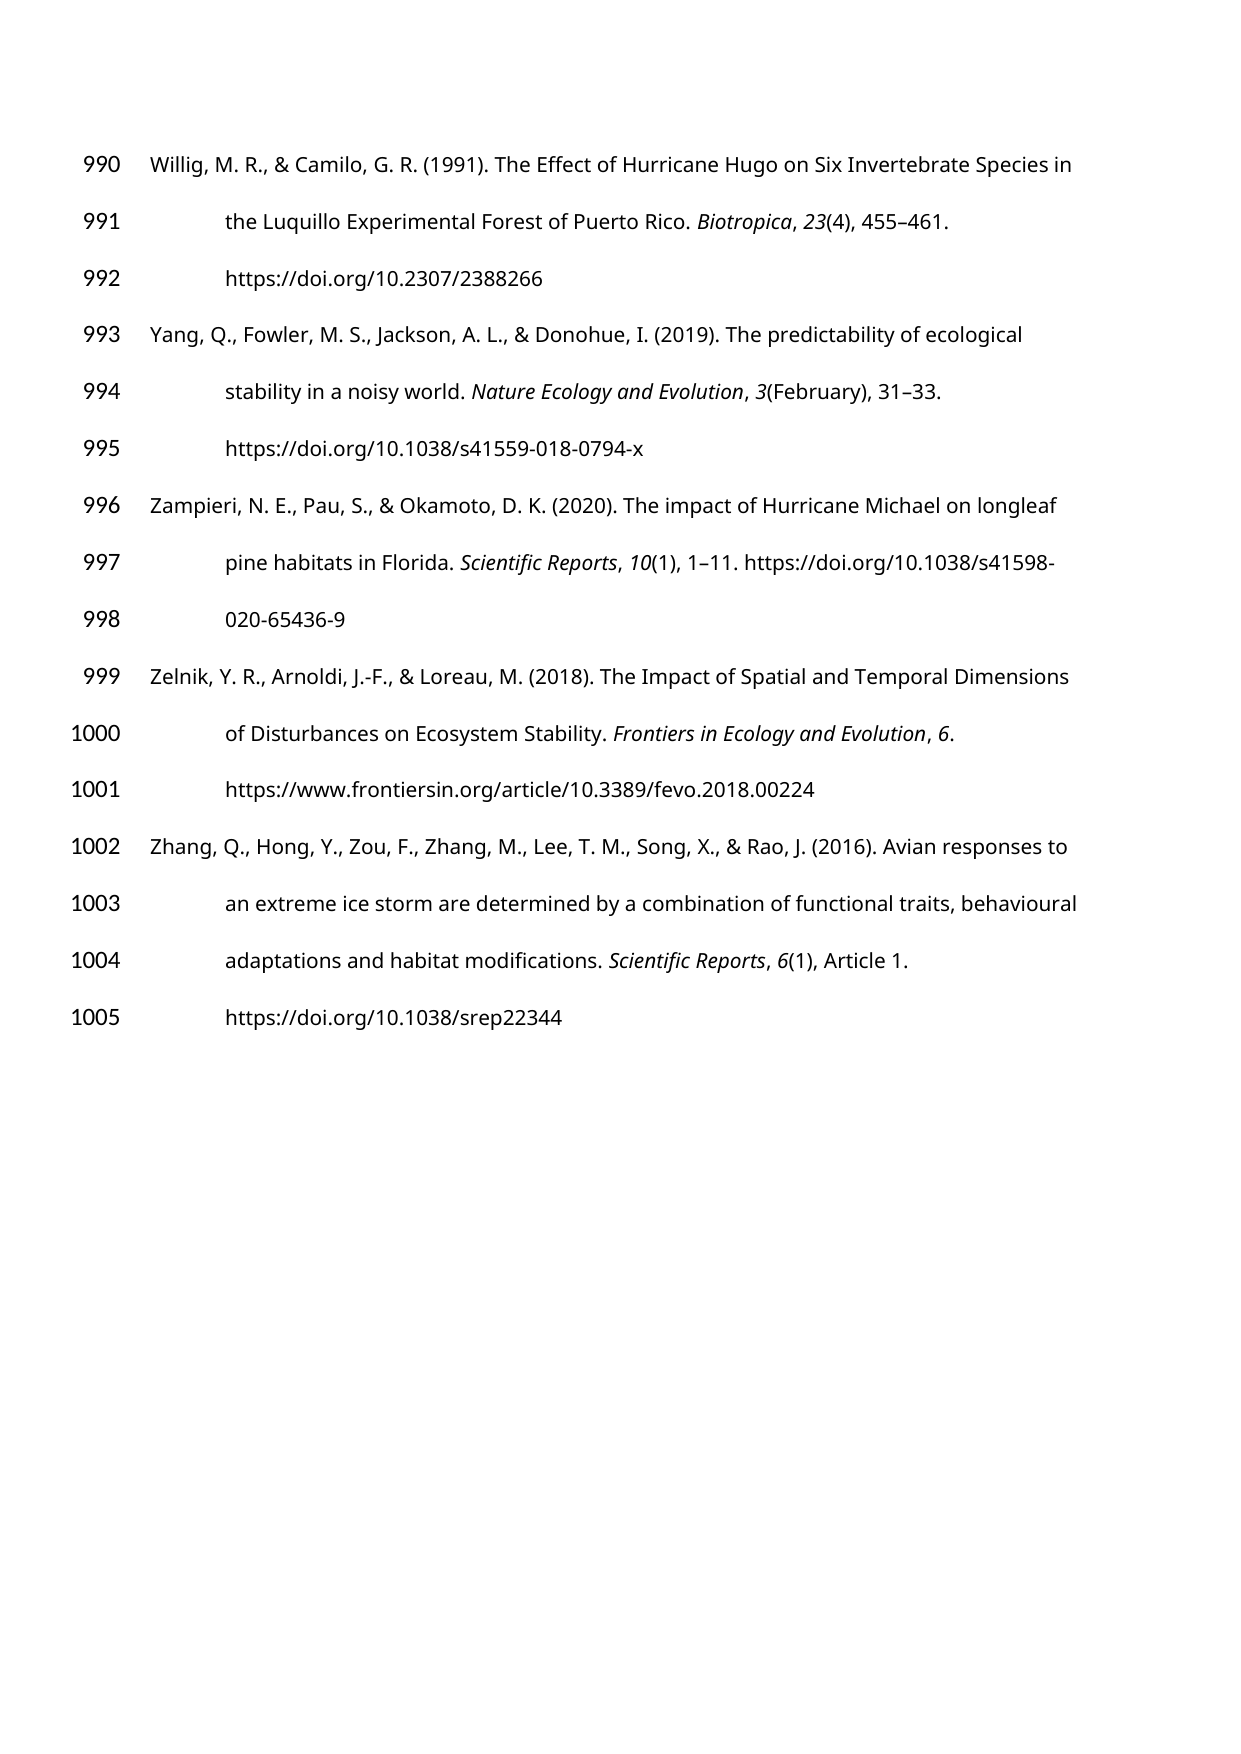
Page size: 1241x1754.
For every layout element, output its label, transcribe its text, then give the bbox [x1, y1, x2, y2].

text Zelnik, Y. R., Arnoldi, J.-F., & Loreau, M. (2018). The Impact of Spatial and Temporal Dimensions of Disturbances on Ecosystem Stability. Frontiers in Ecology and Evolution, 6. https://www.frontiersin.org/article/10.3389/fevo.2018.00224 [150, 662, 1090, 804]
text Willig, M. R., & Camilo, G. R. (1991). The Effect of Hurricane Hugo on Six Invertebrate Species in the Luquillo Experimental Forest of Puerto Rico. Biotropica, 23(4), 455–461. https://doi.org/10.2307/2388266 [150, 150, 1090, 292]
text Yang, Q., Fowler, M. S., Jackson, A. L., & Donohue, I. (2019). The predictability of ecological stability in a noisy world. Nature Ecology and Evolution, 3(February), 31–33. https://doi.org/10.1038/s41559-018-0794-x [150, 321, 1090, 463]
text Zhang, Q., Hong, Y., Zou, F., Zhang, M., Lee, T. M., Song, X., & Rao, J. (2016). Avian responses to an extreme ice storm are determined by a combination of functional traits, behavioural adaptations and habitat modifications. Scientific Reports, 6(1), Article 1. https://doi.org/10.1038/srep22344 [150, 832, 1090, 1032]
text Zampieri, N. E., Pau, S., & Okamoto, D. K. (2020). The impact of Hurricane Michael on longleaf pine habitats in Florida. Scientific Reports, 10(1), 1–11. https://doi.org/10.1038/s41598-020-65436-9 [150, 491, 1090, 633]
